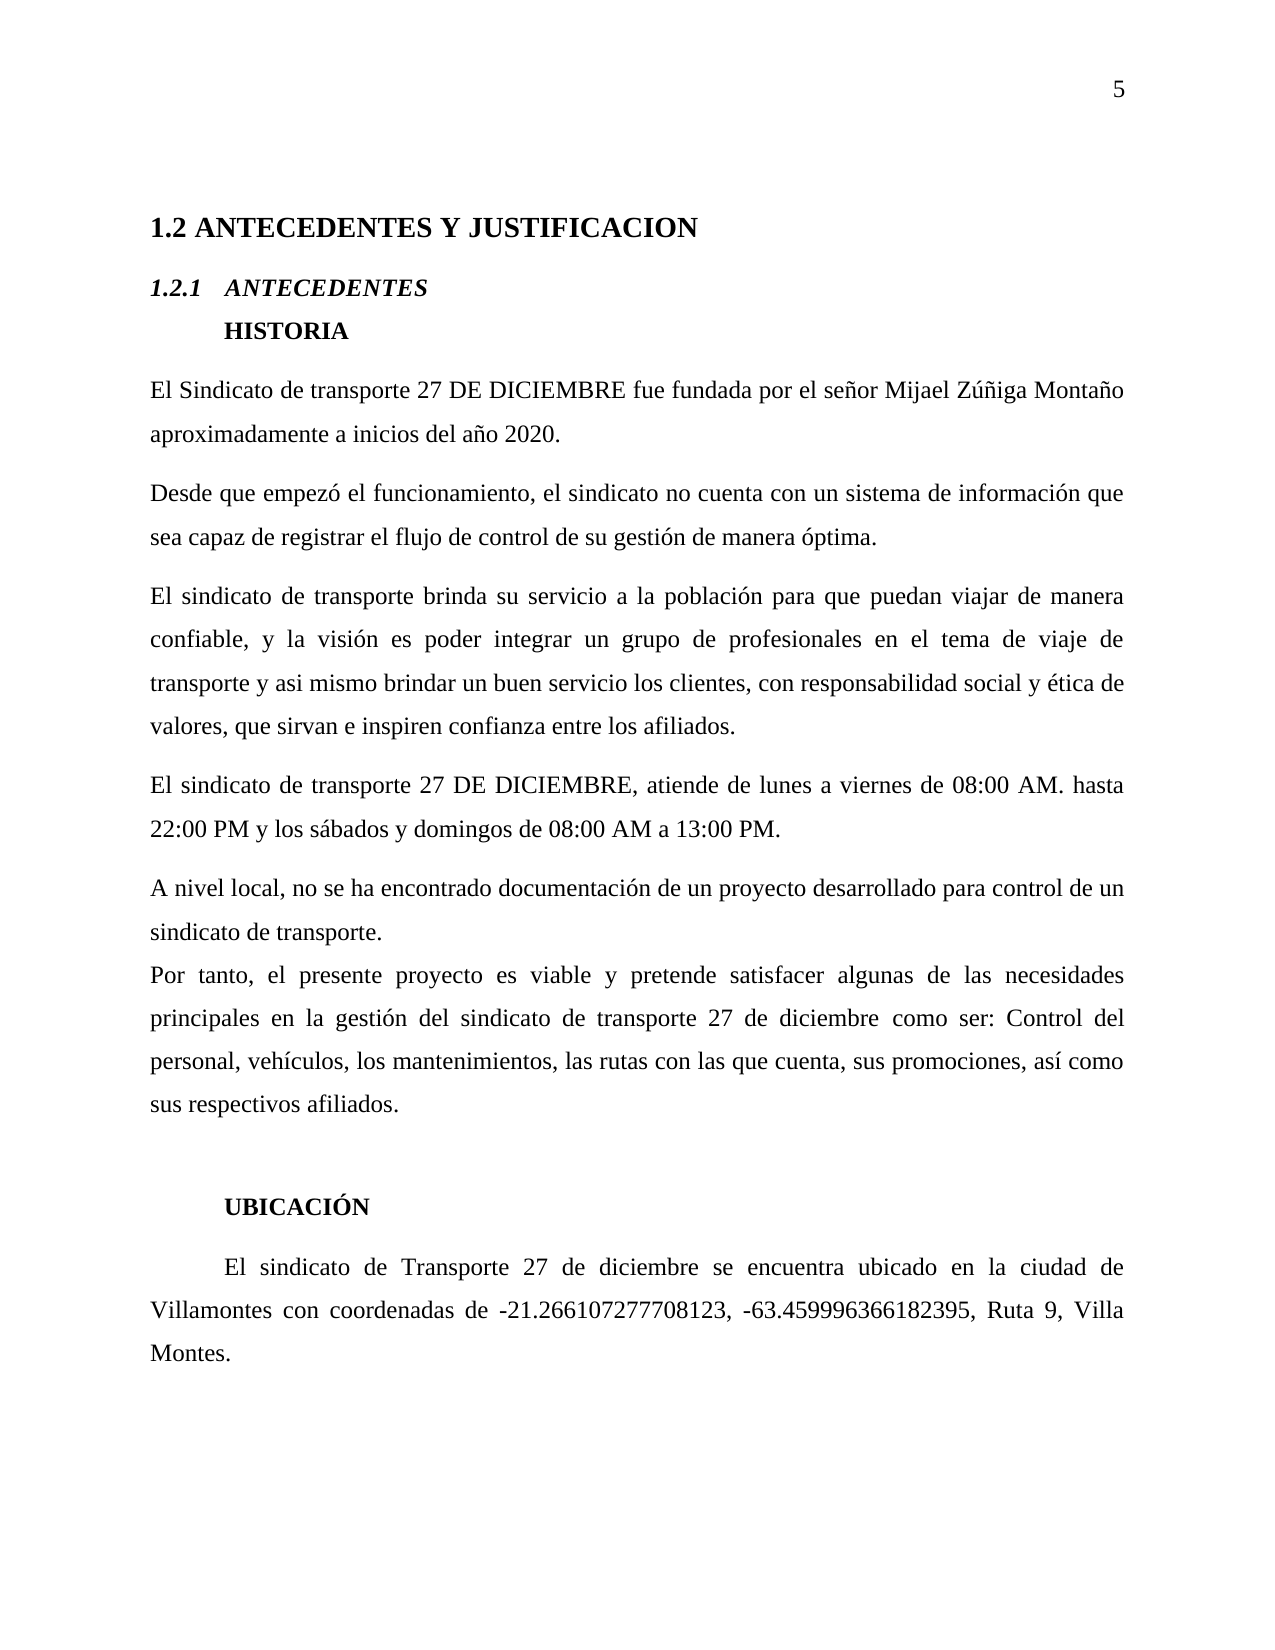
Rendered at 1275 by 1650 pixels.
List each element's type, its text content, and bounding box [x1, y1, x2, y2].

text A nivel local, no se ha encontrado documentación de un proyecto desarrollado para control de un sindicato de transporte. [150, 873, 1125, 945]
text El Sindicato de transporte 27 DE DICIEMBRE fue fundada por el señor Mijael Zúñiga Montaño aproximadamente a inicios del año 2020. [150, 376, 1125, 447]
text El sindicato de transporte brinda su servicio a la población para que puedan viajar de manera confiable, y la visión es poder integrar un grupo de profesionales en el tema de viaje de transporte y asi mismo brindar un buen servicio los clientes, con responsabilidad social y ética de valores, que sirvan e inspiren confianza entre los afiliados. [150, 581, 1125, 739]
subtitle ANTECEDENTES [150, 273, 1125, 301]
text El sindicato de transporte 27 DE DICIEMBRE, atiende de lunes a viernes de 08:00 AM. hasta 22:00 PM y los sábados y domingos de 08:00 AM a 13:00 PM. [150, 771, 1125, 842]
subtitle HISTORIA [150, 316, 1125, 344]
text El sindicato de Transporte 27 de diciembre se encuentra ubicado en la ciudad de Villamontes con coordenadas de -21.266107277708123, -63.459996366182395, Ruta 9, Villa Montes. [150, 1252, 1125, 1367]
subtitle UBICACIÓN [150, 1192, 1125, 1221]
subtitle ANTECEDENTES Y JUSTIFICACION [150, 210, 1125, 243]
text Por tanto, el presente proyecto es viable y pretende satisfacer algunas de las necesidades principales en la gestión del sindicato de transporte 27 de diciembre como ser: Control del personal, vehículos, los mantenimientos, las rutas con las que cuenta, sus promociones, así como sus respectivos afiliados. [150, 960, 1125, 1118]
text Desde que empezó el funcionamiento, el sindicato no cuenta con un sistema de información que sea capaz de registrar el flujo de control de su gestión de manera óptima. [150, 478, 1125, 550]
